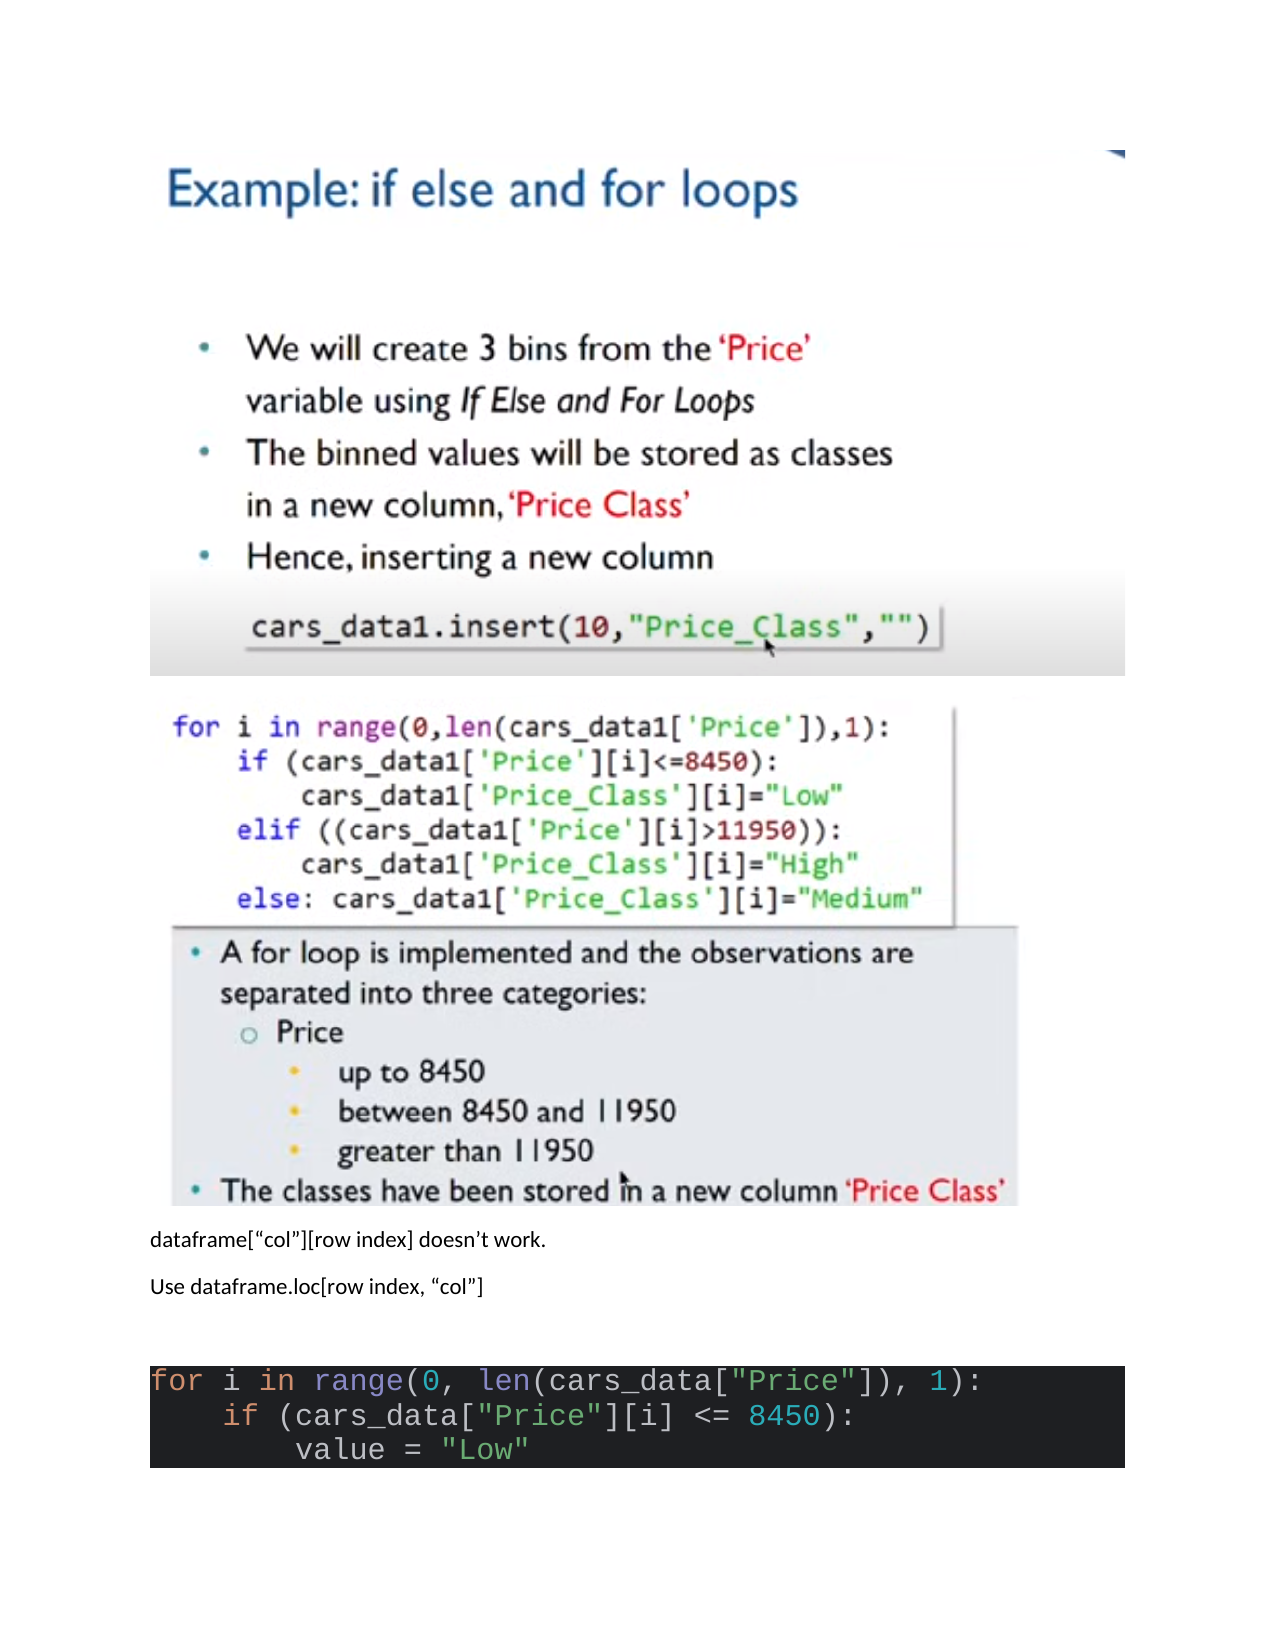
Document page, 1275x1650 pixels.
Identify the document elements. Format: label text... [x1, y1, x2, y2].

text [150, 1366, 1125, 1468]
text Use dataframe.loc[row index, “col”] [150, 1272, 1125, 1300]
text dataframe[“col”][row index] doesn’t work. [150, 1225, 1125, 1253]
picture [150, 694, 1125, 1206]
picture [150, 150, 1125, 676]
